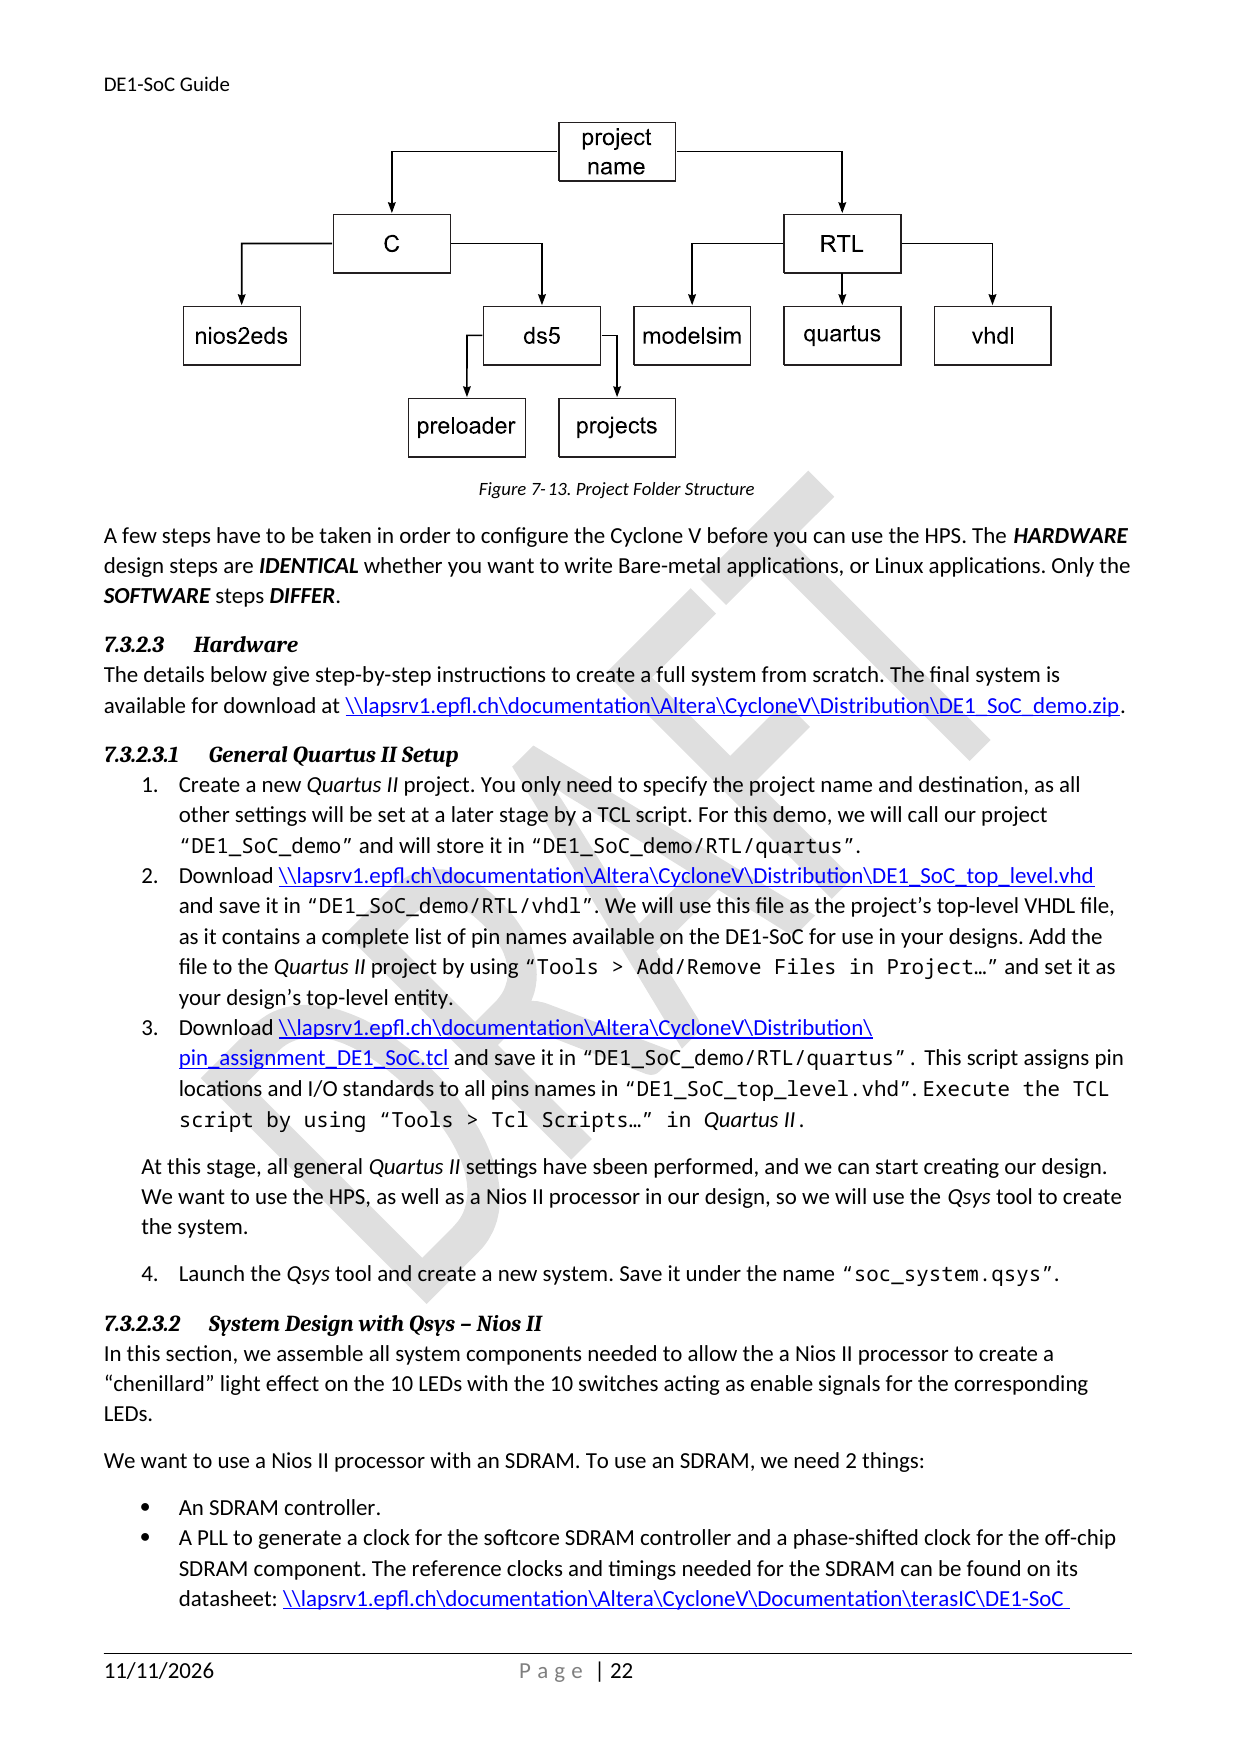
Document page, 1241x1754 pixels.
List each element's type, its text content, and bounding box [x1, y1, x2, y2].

subtitle Hardware [103, 632, 1132, 658]
text A few steps have to be taken in order to configure the Cyclone V before you can use the HPS. The hardware design steps are identical whether you want to write Bare-metal applications, or Linux applications. Only the software steps differ. [103, 521, 1132, 609]
list Download \\lapsrv1.epfl.ch\documentation\Altera\CycloneV\Distribution\pin_assignment_DE1_SoC.tcl and save it in “DE1_SoC_demo/RTL/quartus”. This script assigns pin locations and I/O standards to all pins names in “DE1_SoC_top_level.vhd”. Execute the TCL script by using “Tools > Tcl Scripts…” in Quartus II. [141, 1013, 1132, 1133]
text We want to use a Nios II processor with an SDRAM. To use an SDRAM, we need 2 things: [103, 1446, 1132, 1474]
list Download \\lapsrv1.epfl.ch\documentation\Altera\CycloneV\Distribution\DE1_SoC_top_level.vhd and save it in “DE1_SoC_demo/RTL/vhdl”. We will use this file as the project’s top-level VHDL file, as it contains a complete list of pin names available on the DE1-SoC for use in your designs. Add the file to the Quartus II project by using “Tools > Add/Remove Files in Project…” and set it as your design’s top-level entity. [141, 861, 1132, 1011]
list Create a new Quartus II project. You only need to specify the project name and destination, as all other settings will be set at a later stage by a TCL script. For this demo, we will call our project “DE1_SoC_demo” and will store it in “DE1_SoC_demo/RTL/quartus”. [141, 770, 1132, 859]
subtitle General Quartus II Setup [103, 742, 1132, 768]
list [141, 1523, 1132, 1612]
subtitle System Design with Qsys – Nios II [103, 1311, 1132, 1337]
text At this stage, all general Quartus II settings have sbeen performed, and we can start creating our design. We want to use the HPS, as well as a Nios II processor in our design, so we will use the Qsys tool to create the system. [141, 1152, 1132, 1240]
list Launch the Qsys tool and create a new system. Save it under the name “soc_system.qsys”. [141, 1259, 1132, 1288]
text In this section, we assemble all system components needed to allow the a Nios II processor to create a “chenillard” light effect on the 10 LEDs with the 10 switches acting as enable signals for the corresponding LEDs. [103, 1339, 1132, 1428]
text The details below give step-by-step instructions to create a full system from scratch. The final system is available for download at \\lapsrv1.epfl.ch\documentation\Altera\CycloneV\Distribution\DE1_SoC_demo.zip. [103, 661, 1132, 719]
list An SDRAM controller. [141, 1493, 1132, 1521]
